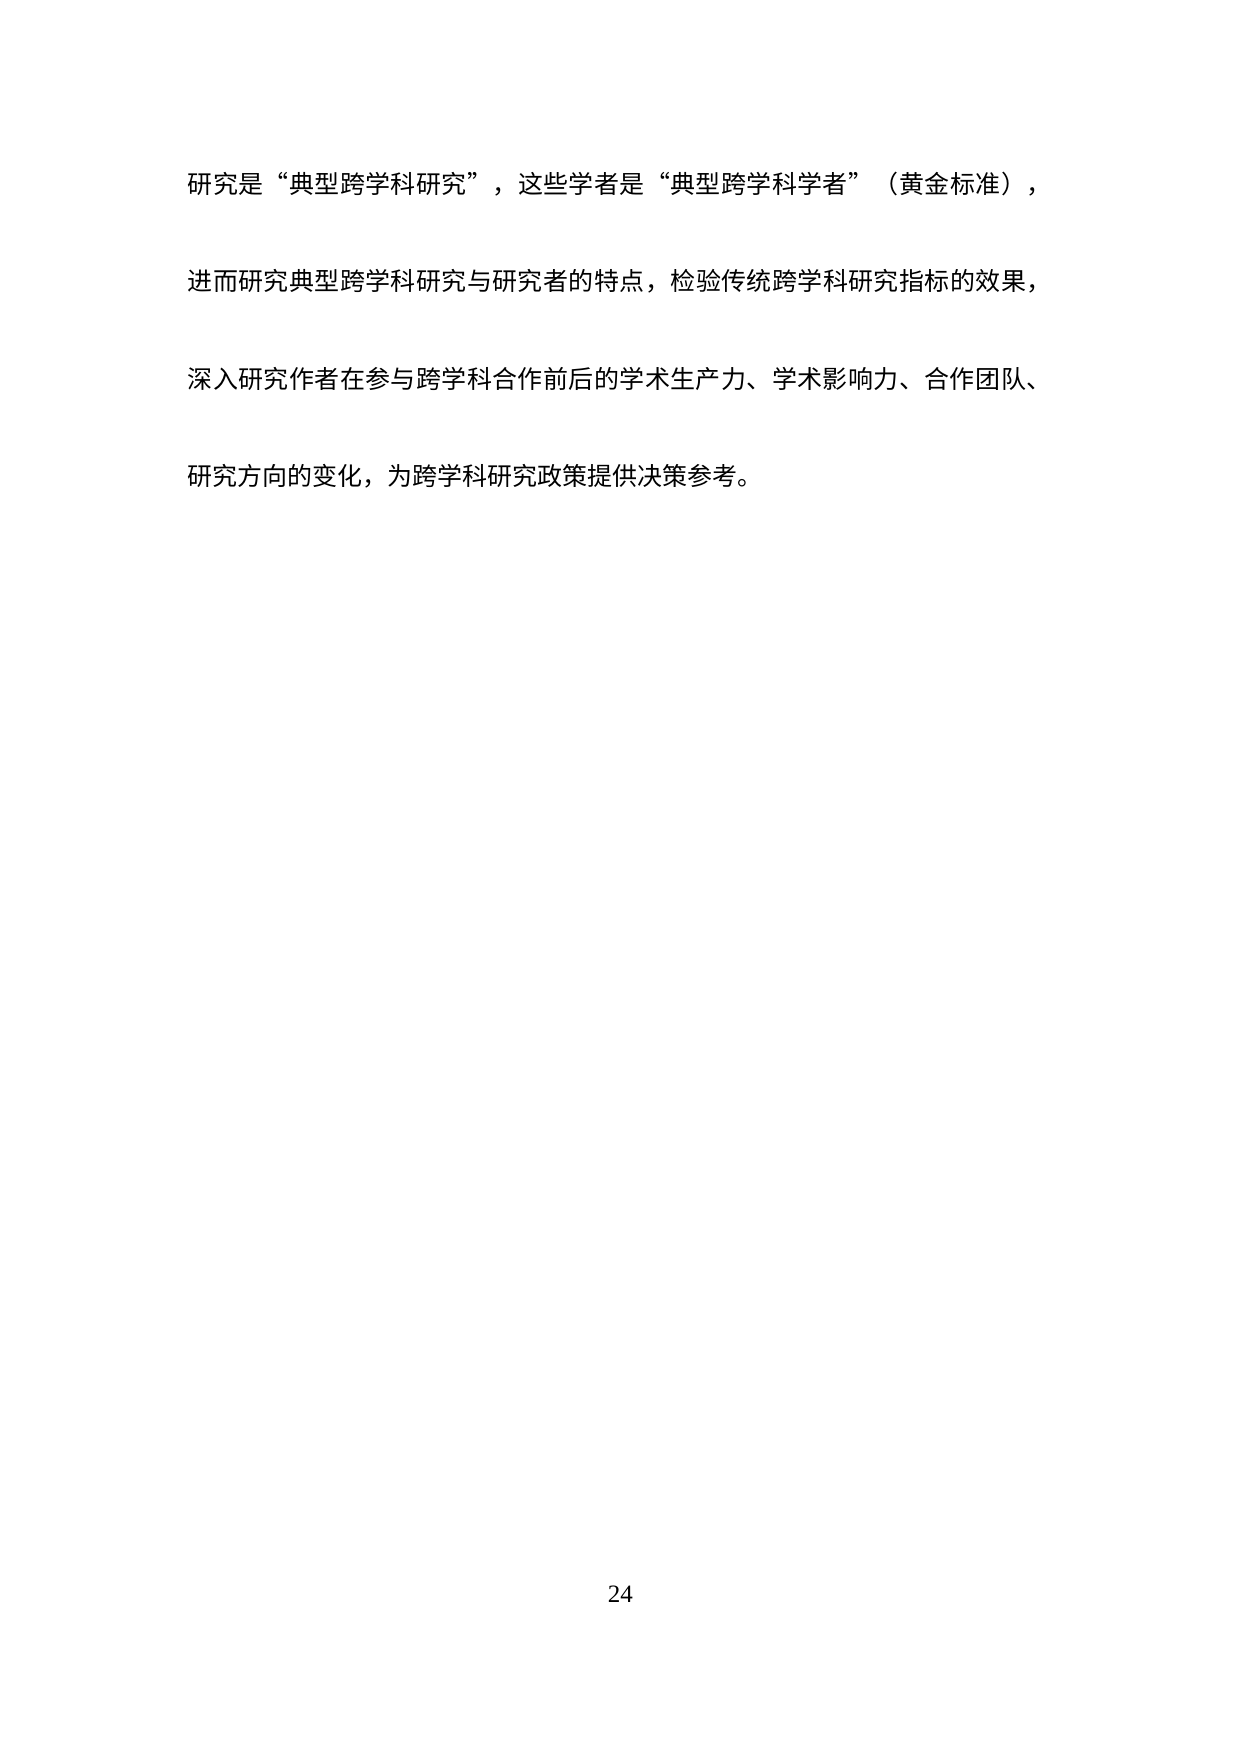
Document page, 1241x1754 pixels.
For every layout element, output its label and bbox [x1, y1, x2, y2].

text [187, 150, 1053, 507]
